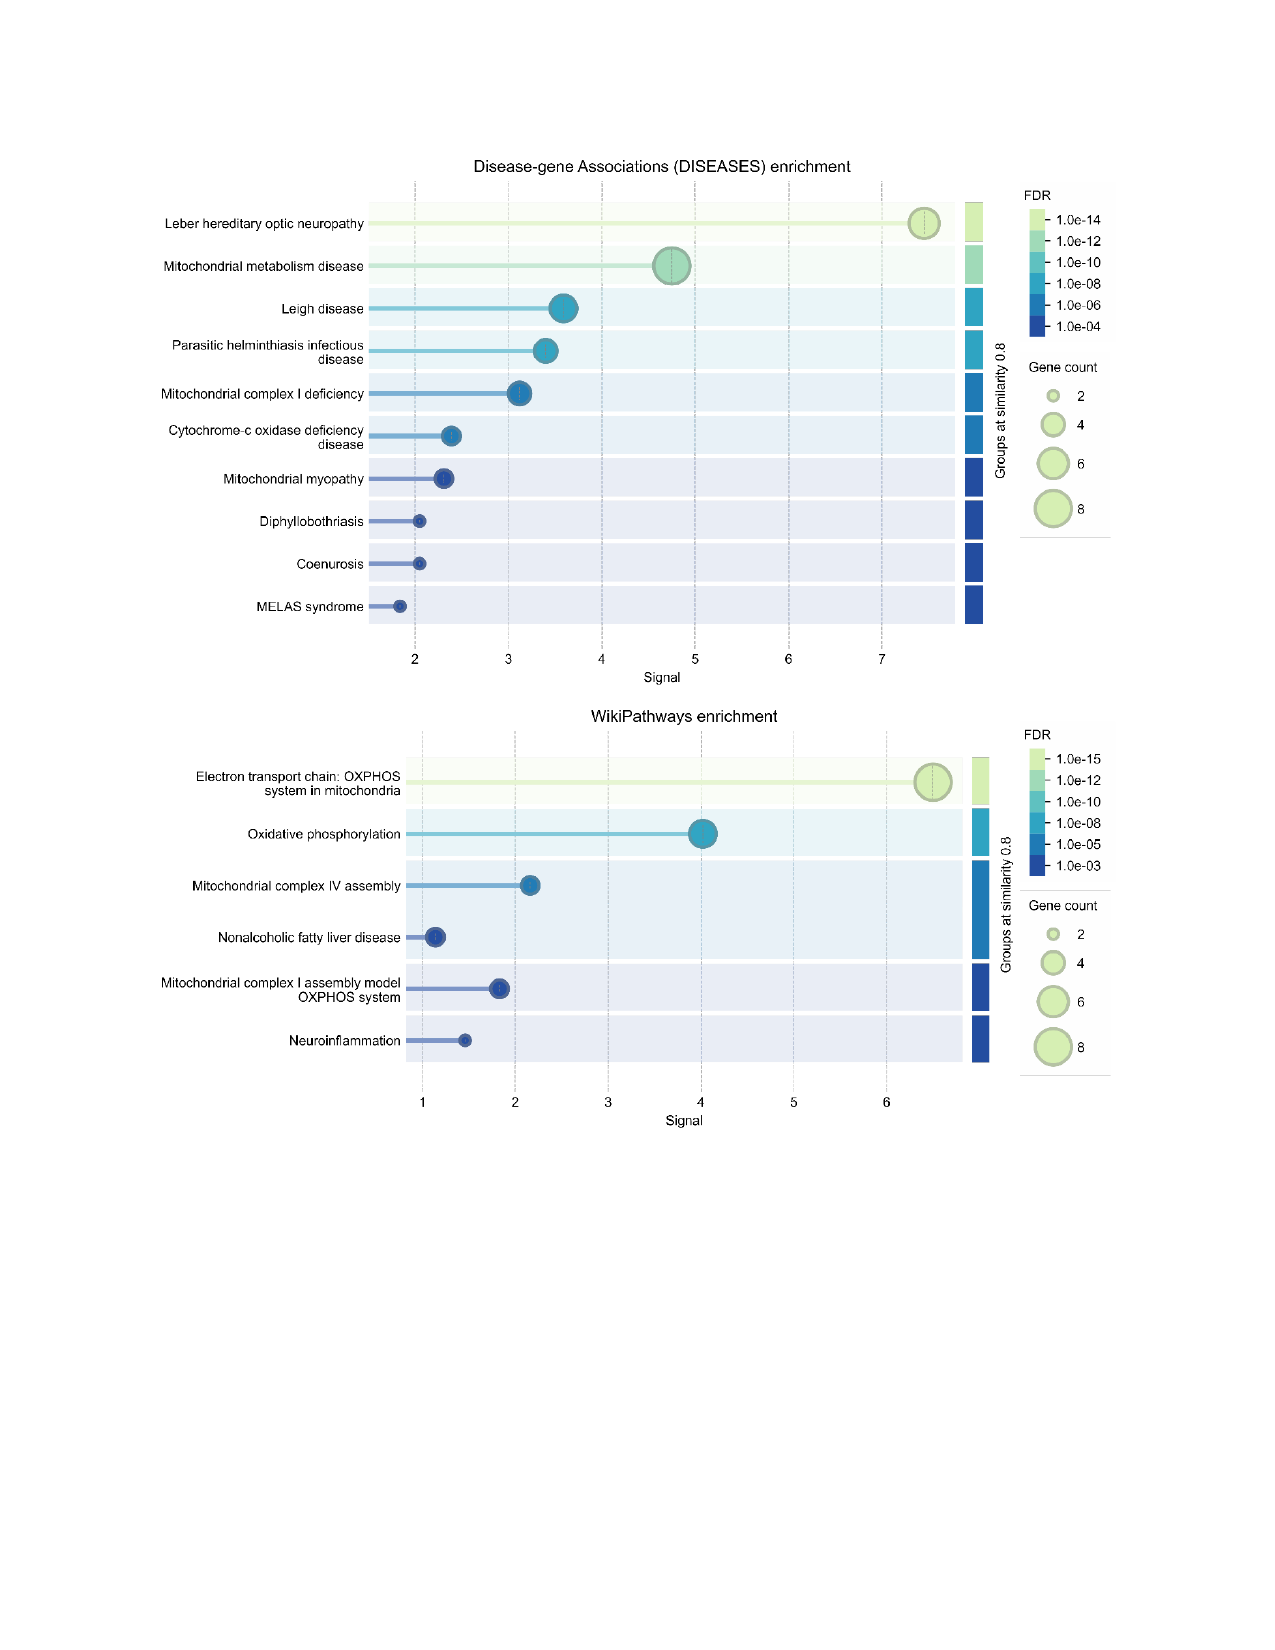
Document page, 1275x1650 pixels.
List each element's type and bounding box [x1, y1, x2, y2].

picture [150, 699, 1125, 1147]
picture [150, 150, 1125, 695]
